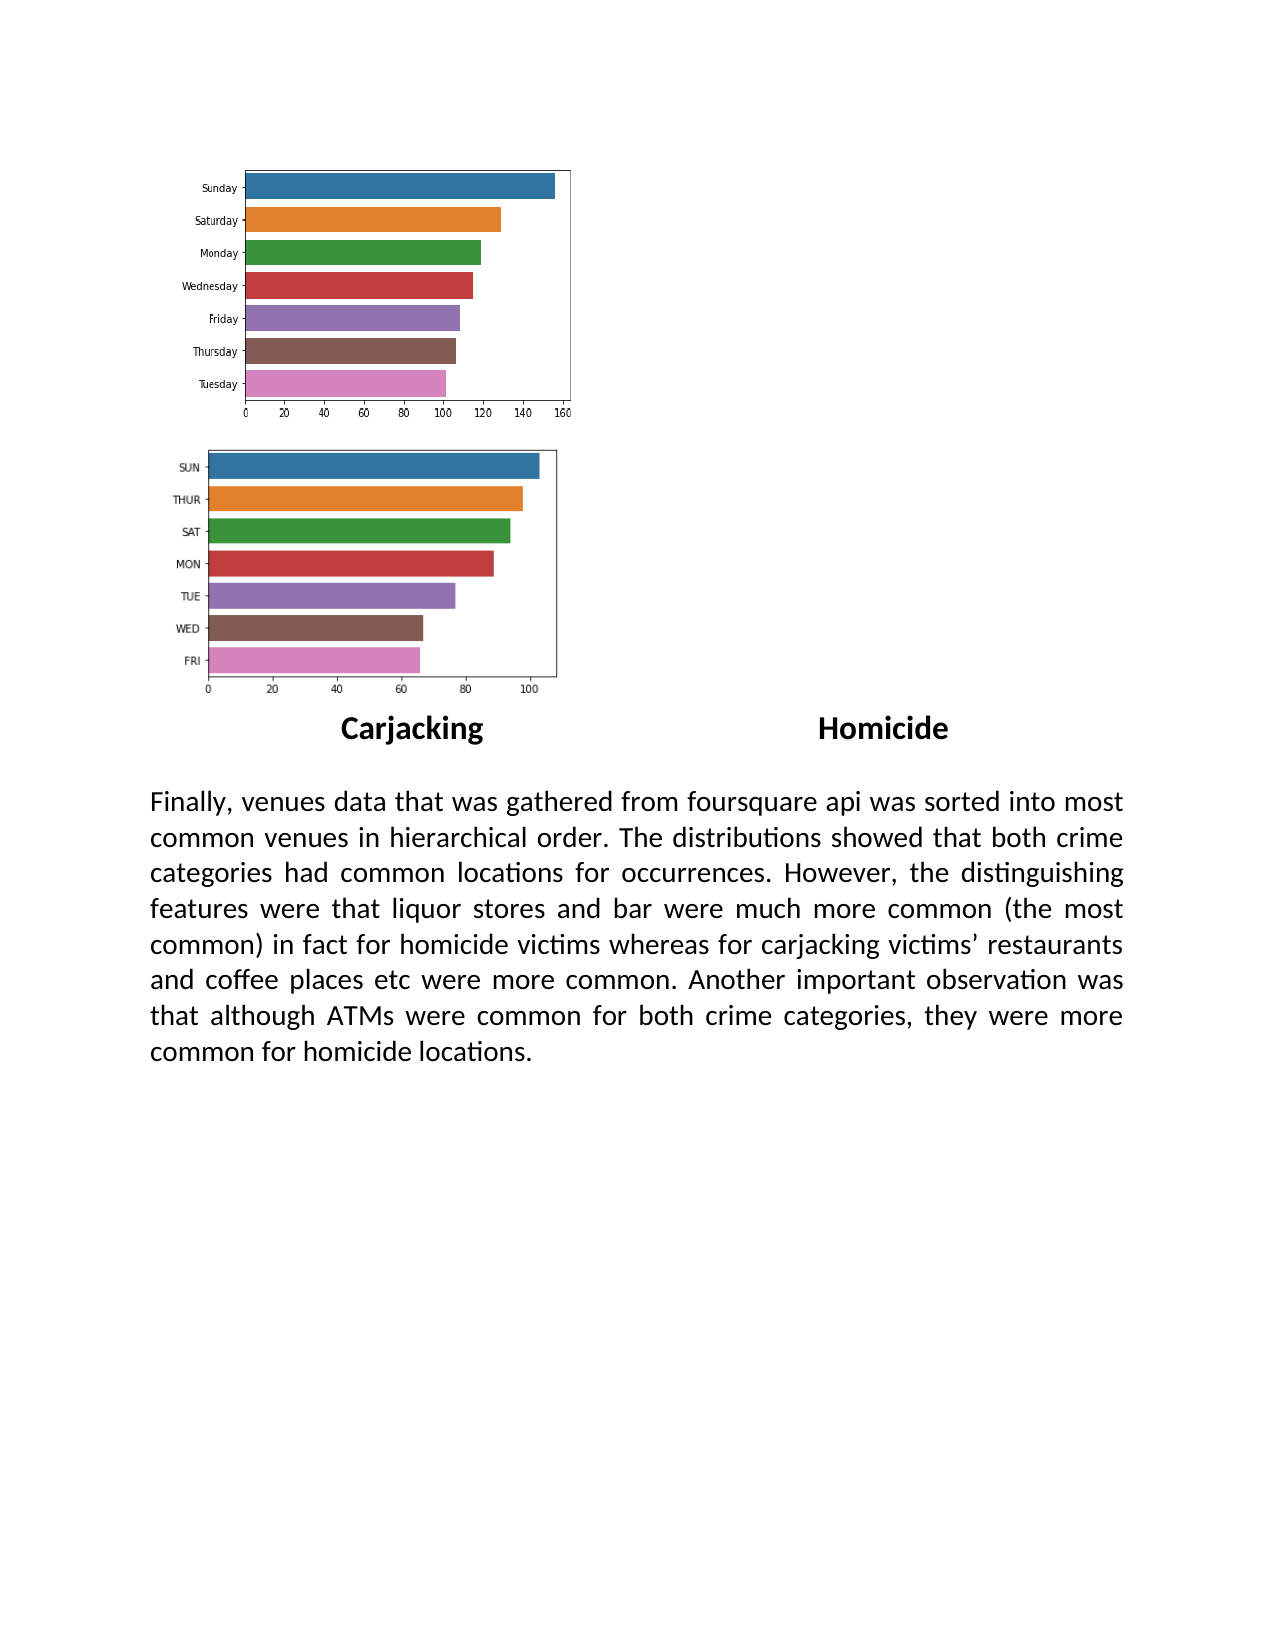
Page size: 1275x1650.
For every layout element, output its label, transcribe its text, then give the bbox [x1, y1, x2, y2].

text Carjacking Homicide [150, 707, 1125, 748]
picture [150, 150, 612, 707]
text Finally, venues data that was gathered from foursquare api was sorted into most common venues in hierarchical order. The distributions showed that both crime categories had common locations for occurrences. However, the distinguishing features were that liquor stores and bar were much more common (the most common) in fact for homicide victims whereas for carjacking victims’ restaurants and coffee places etc were more common. Another important observation was that although ATMs were common for both crime categories, they were more common for homicide locations. [150, 783, 1125, 1068]
